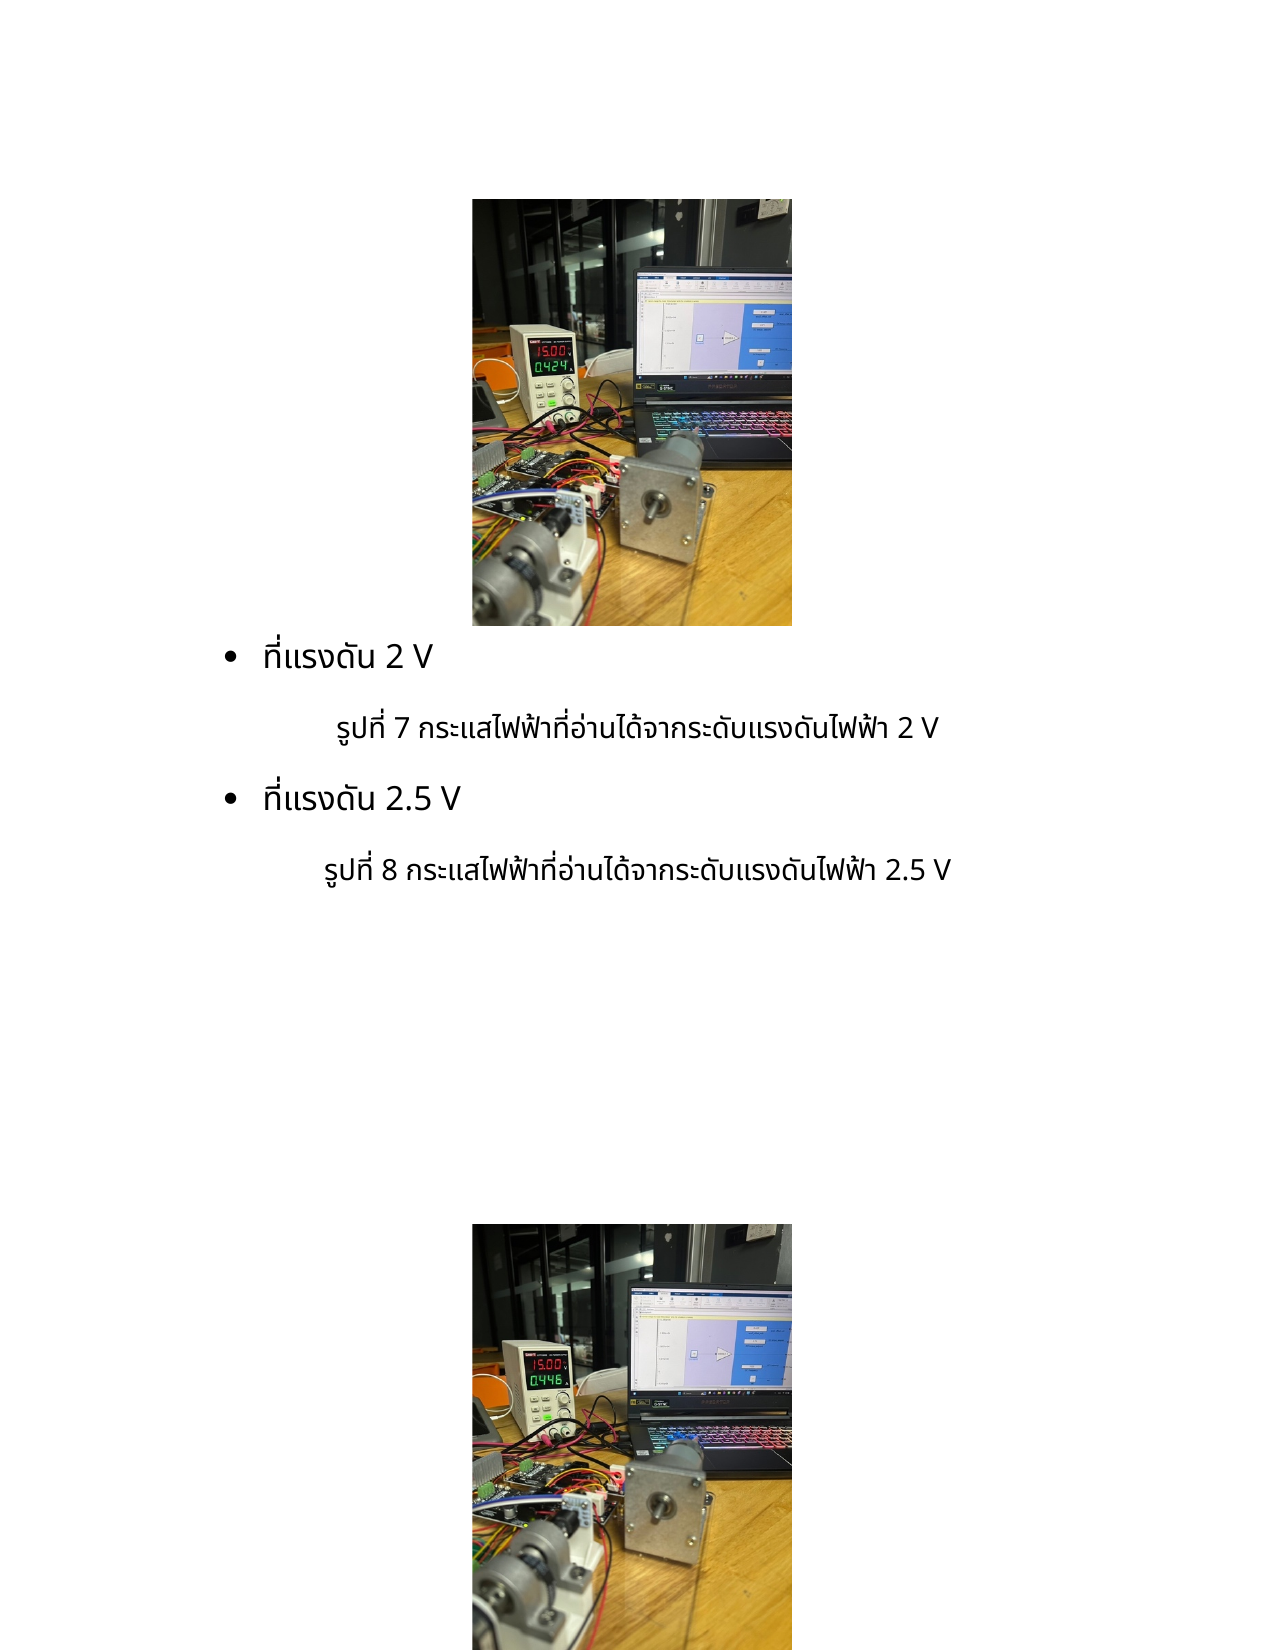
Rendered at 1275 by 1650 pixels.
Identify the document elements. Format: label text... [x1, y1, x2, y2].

text รูปที่ 8 กระแสไฟฟ้าที่อ่านได้จากระดับแรงดันไฟฟ้า 2.5 V [112, 850, 1162, 894]
picture [472, 199, 792, 626]
text รูปที่ 7 กระแสไฟฟ้าที่อ่านได้จากระดับแรงดันไฟฟ้า 2 V [112, 707, 1162, 752]
list ที่แรงดัน 2.5 V [225, 775, 1162, 826]
picture [472, 1224, 792, 1650]
